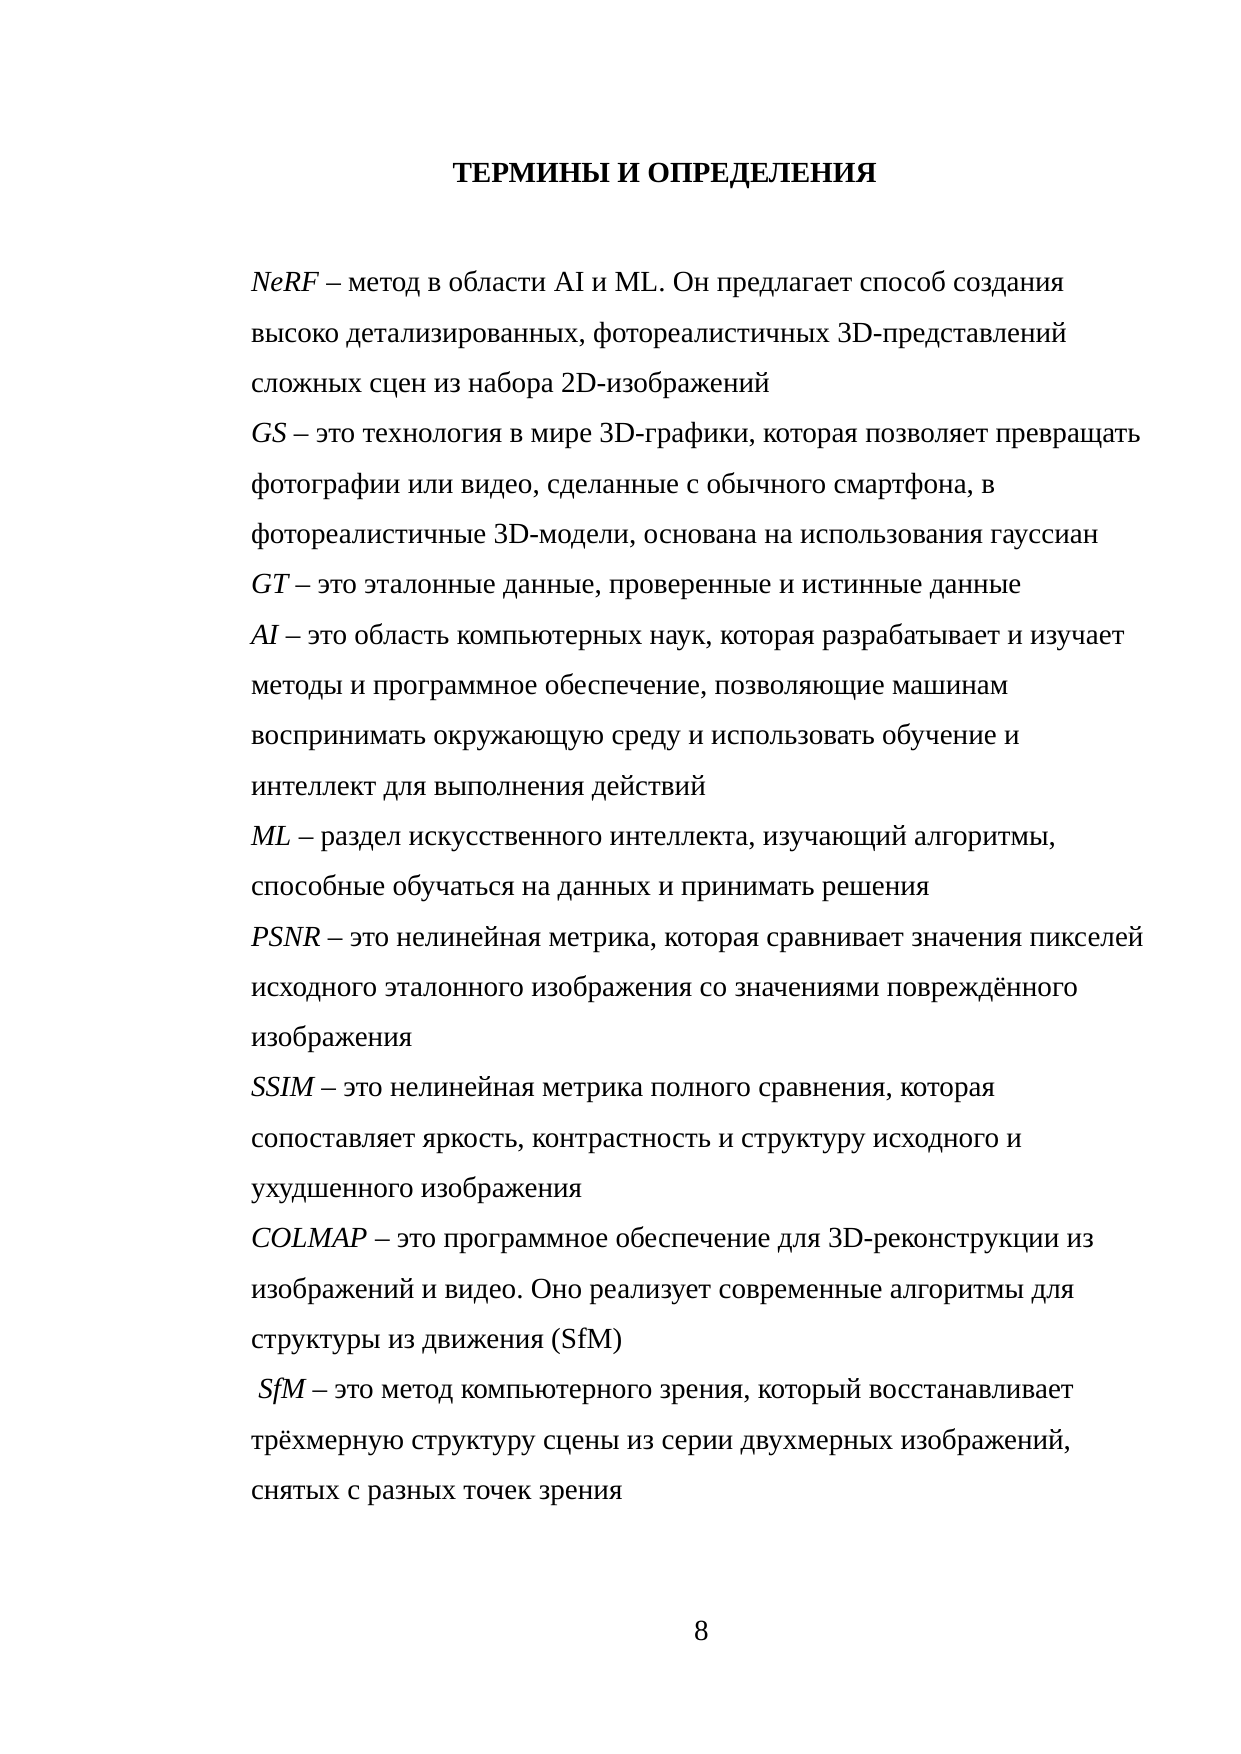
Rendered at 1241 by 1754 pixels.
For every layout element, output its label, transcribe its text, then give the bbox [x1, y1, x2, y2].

text высоко детализированных, фотореалистичных 3D-представлений [177, 315, 1152, 348]
text SSIM – это нелинейная метрика полного сравнения, которая [177, 1069, 1152, 1103]
text фотографии или видео, сделанные с обычного смартфона, в [177, 466, 1152, 499]
text воспринимать окружающую среду и использовать обучение и [177, 717, 1152, 751]
text исходного эталонного изображения со значениями повреждённого [177, 969, 1152, 1002]
text COLMAP – это программное обеспечение для 3D-реконструкции из [177, 1221, 1152, 1254]
text AI – это область компьютерных наук, которая разрабатывает и изучает [177, 617, 1152, 650]
text снятых с разных точек зрения [177, 1472, 1152, 1506]
text NeRF – метод в области AI и ML. Он предлагает способ создания [177, 264, 1152, 298]
text фотореалистичные 3D-модели, основана на использования гауссиан [177, 516, 1152, 550]
text PSNR – это нелинейная метрика, которая сравнивает значения пикселей [177, 919, 1152, 952]
text изображений и видео. Оно реализует современные алгоритмы для [177, 1271, 1152, 1304]
text сопоставляет яркость, контрастность и структуру исходного и [177, 1120, 1152, 1153]
text GT – это эталонные данные, проверенные и истинные данные [177, 566, 1152, 600]
text трёхмерную структуру сцены из серии двухмерных изображений, [177, 1422, 1152, 1455]
text ухудшенного изображения [177, 1170, 1152, 1204]
text методы и программное обеспечение, позволяющие машинам [177, 667, 1152, 701]
text Термины и определения [177, 156, 1152, 189]
text структуры из движения (SfM) [177, 1321, 1152, 1355]
text способные обучаться на данных и принимать решения [177, 868, 1152, 902]
text GS – это технология в мире 3D-графики, которая позволяет превращать [177, 416, 1152, 449]
text сложных сцен из набора 2D-изображений [177, 365, 1152, 399]
text интеллект для выполнения действий [177, 768, 1152, 801]
text SfM – это метод компьютерного зрения, который восстанавливает [177, 1371, 1152, 1405]
text ML – раздел искусственного интеллекта, изучающий алгоритмы, [177, 818, 1152, 852]
text изображения [177, 1019, 1152, 1053]
